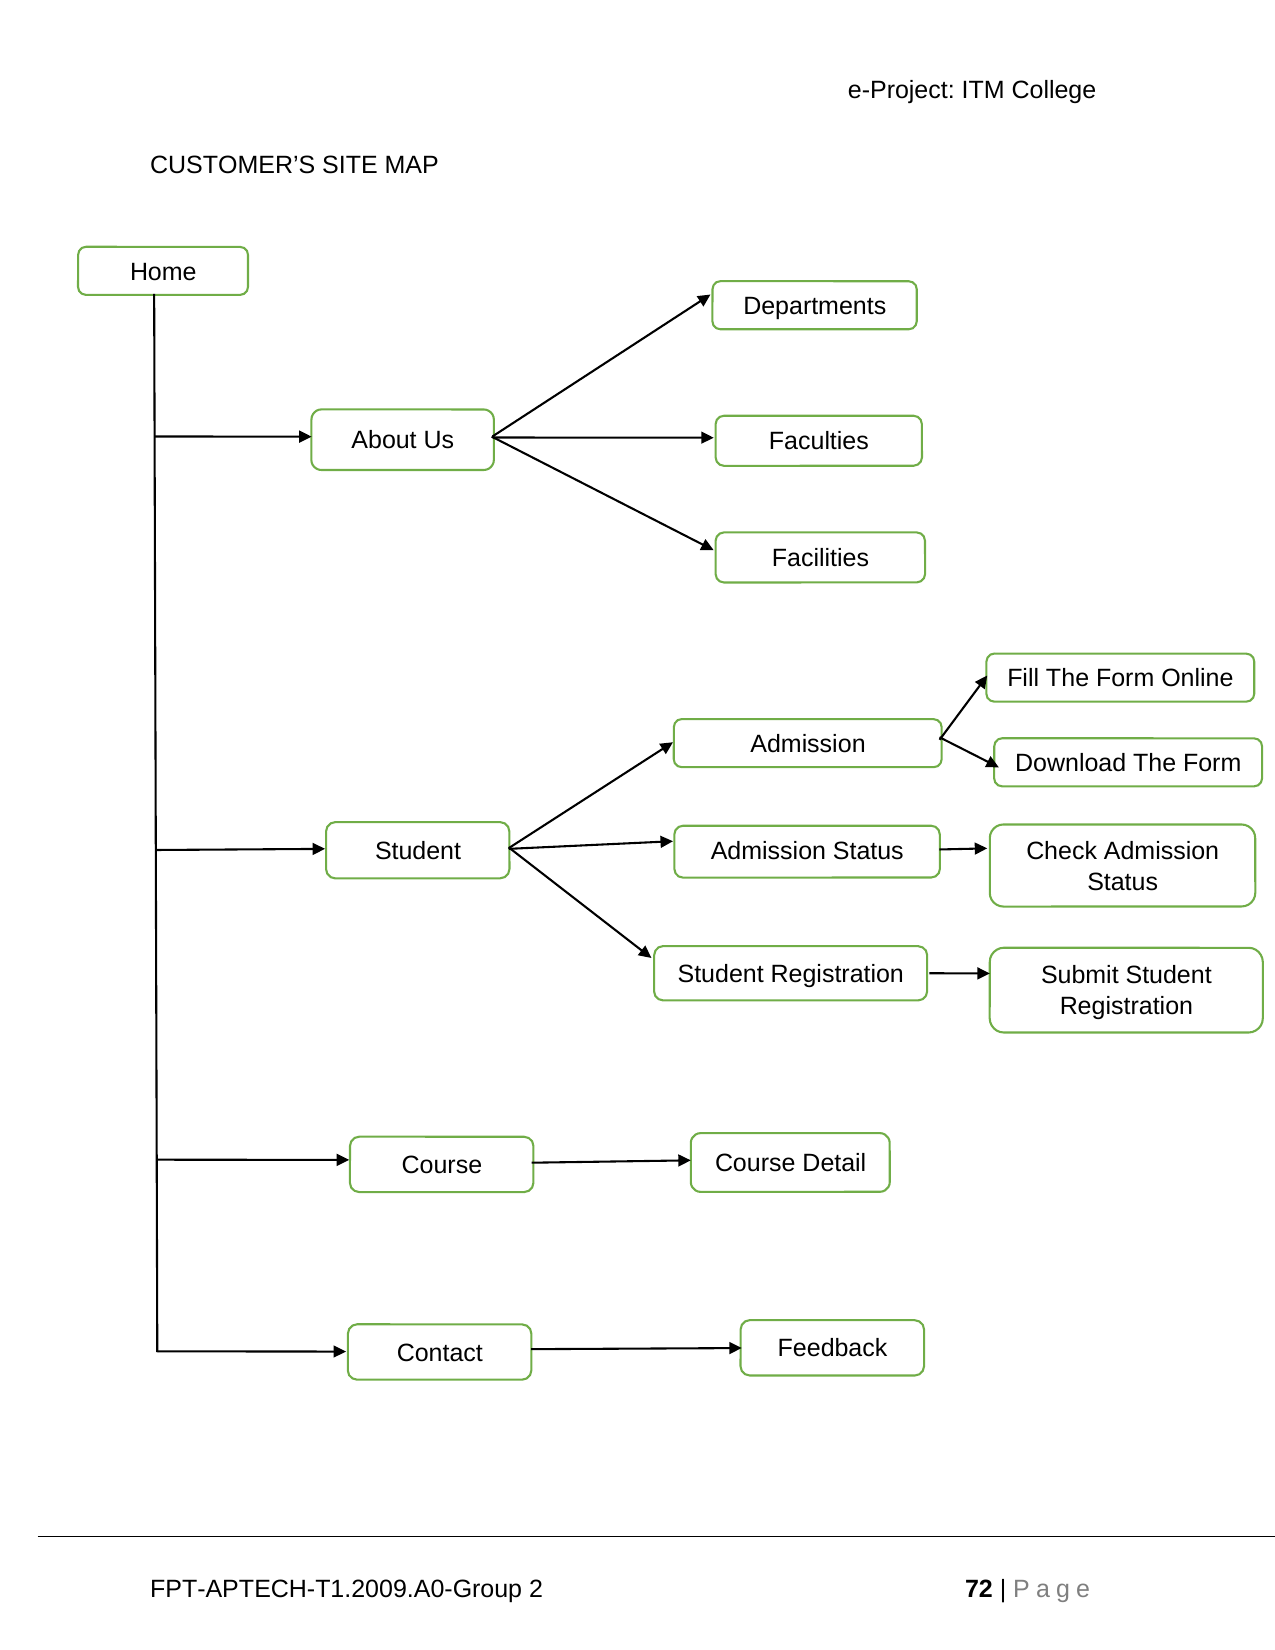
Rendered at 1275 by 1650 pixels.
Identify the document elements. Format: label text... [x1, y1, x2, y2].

text CUSTOMER’S SITE MAP [150, 150, 1125, 179]
